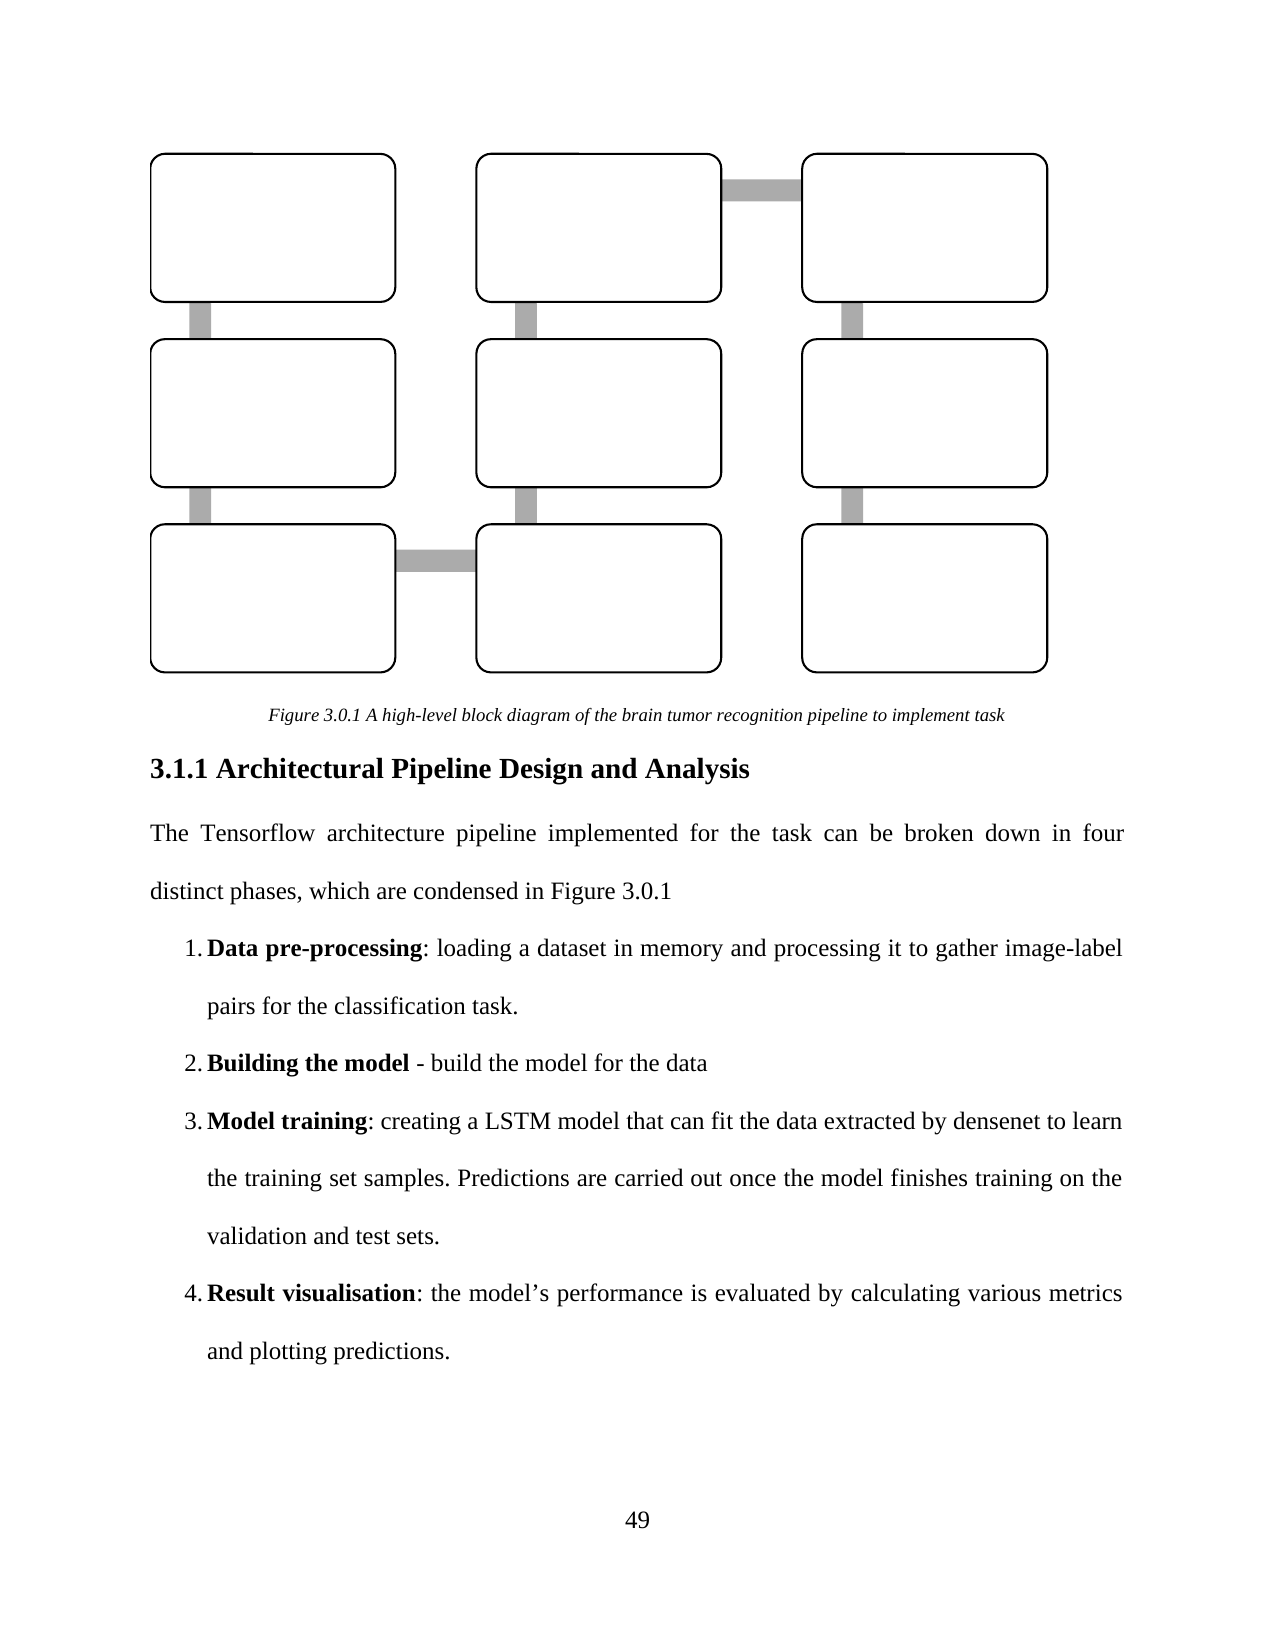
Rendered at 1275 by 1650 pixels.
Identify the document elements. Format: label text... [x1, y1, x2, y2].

list Data pre-processing: loading a dataset in memory and processing it to gather image-label pairs for the classification task. [184, 933, 1124, 1019]
list Building the model - build the model for the data [184, 1048, 1124, 1077]
text The Tensorflow architecture pipeline implemented for the task can be broken down in four distinct phases, which are condensed in Figure 3.0.1 [150, 818, 1125, 904]
text Figure 3.0.1 A high-level block diagram of the brain tumor recognition pipeline to implement task [150, 704, 1125, 725]
list Model training: creating a LSTM model that can fit the data extracted by densenet to learn the training set samples. Predictions are carried out once the model finishes training on the validation and test sets. [184, 1106, 1124, 1249]
list Result visualisation: the model’s performance is evaluated by calculating various metrics and plotting predictions. [184, 1278, 1124, 1364]
subtitle 3.1.1 Architectural Pipeline Design and Analysis [150, 751, 1125, 785]
